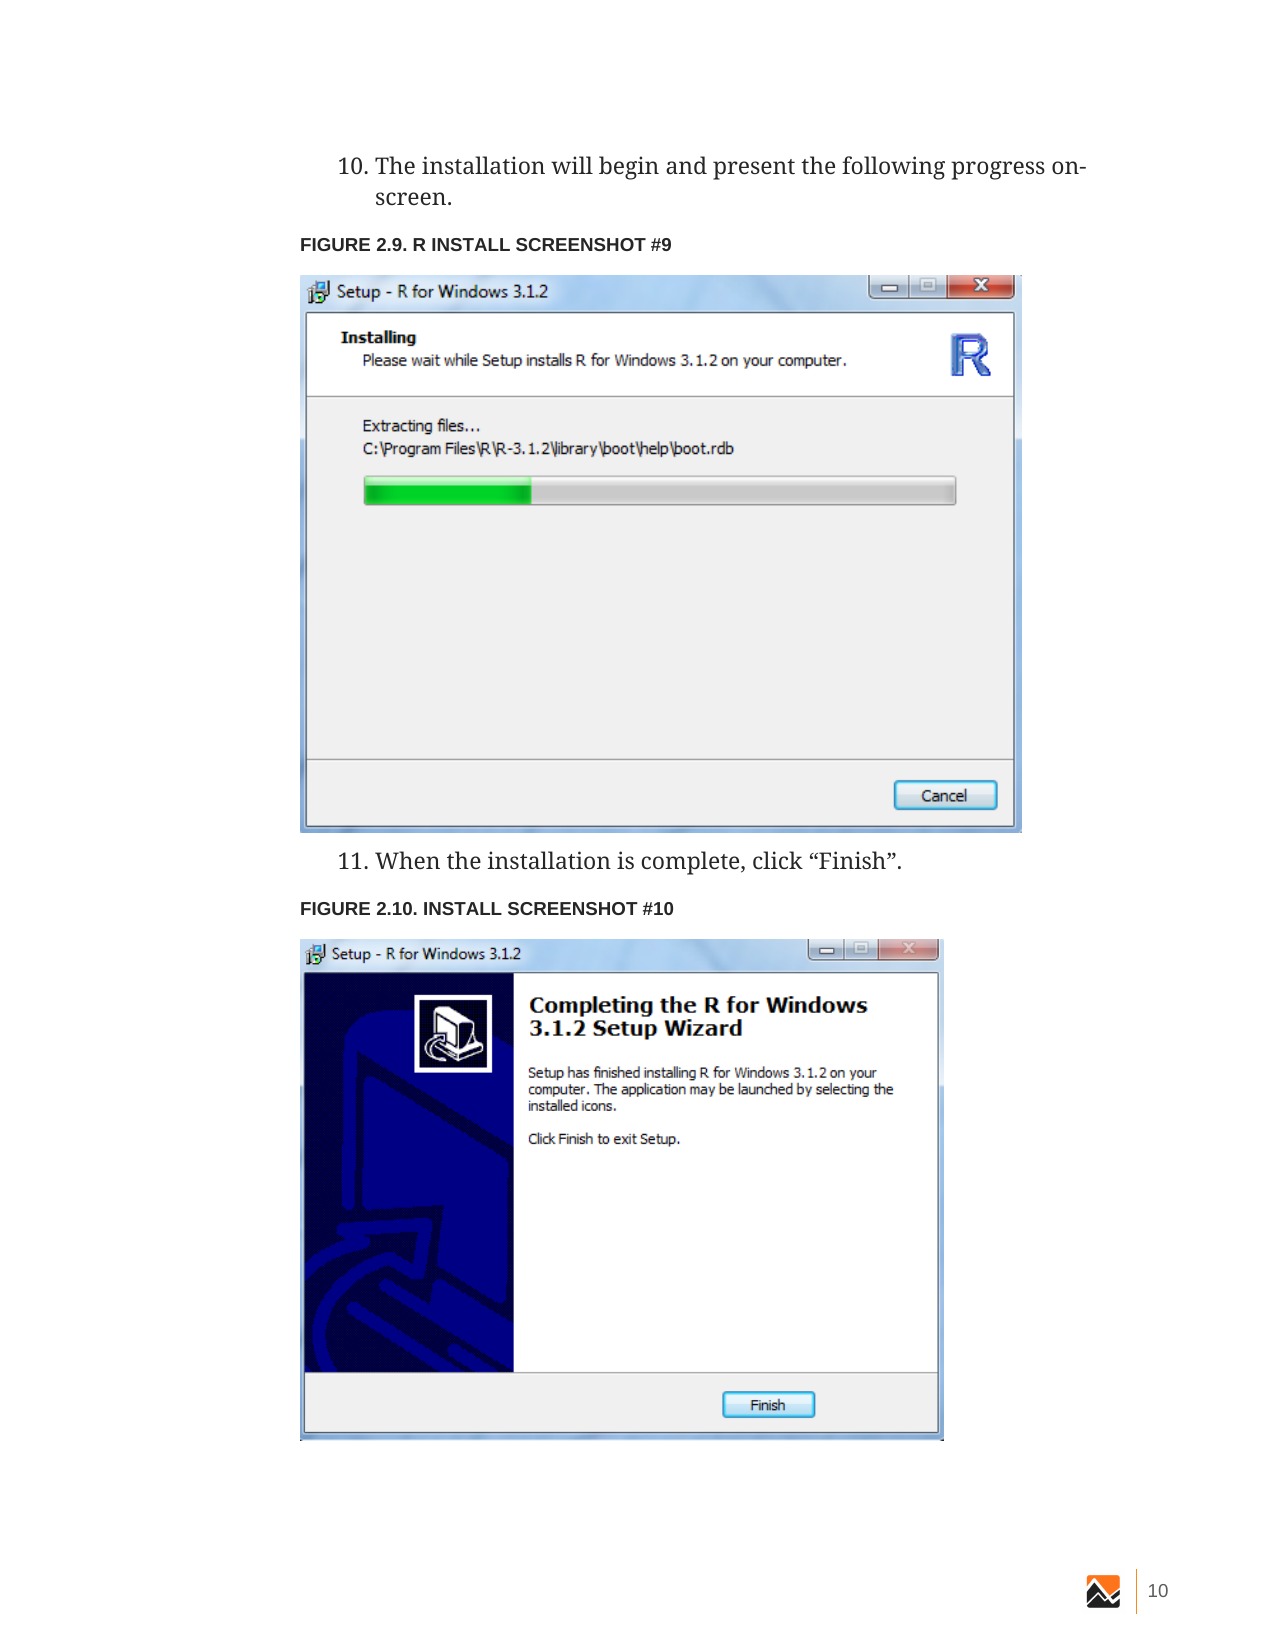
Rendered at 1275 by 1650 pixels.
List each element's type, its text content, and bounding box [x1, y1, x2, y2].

picture [1080, 1568, 1125, 1614]
text Figure 2.10. Install Screenshot #10 [300, 897, 1125, 919]
list The installation will begin and present the following progress on-screen. [337, 150, 1125, 212]
picture [300, 275, 1022, 833]
picture [300, 939, 944, 1441]
list When the installation is complete, click “Finish”. [337, 845, 1125, 877]
text Figure 2.9. R Install Screenshot #9 [300, 233, 1125, 255]
